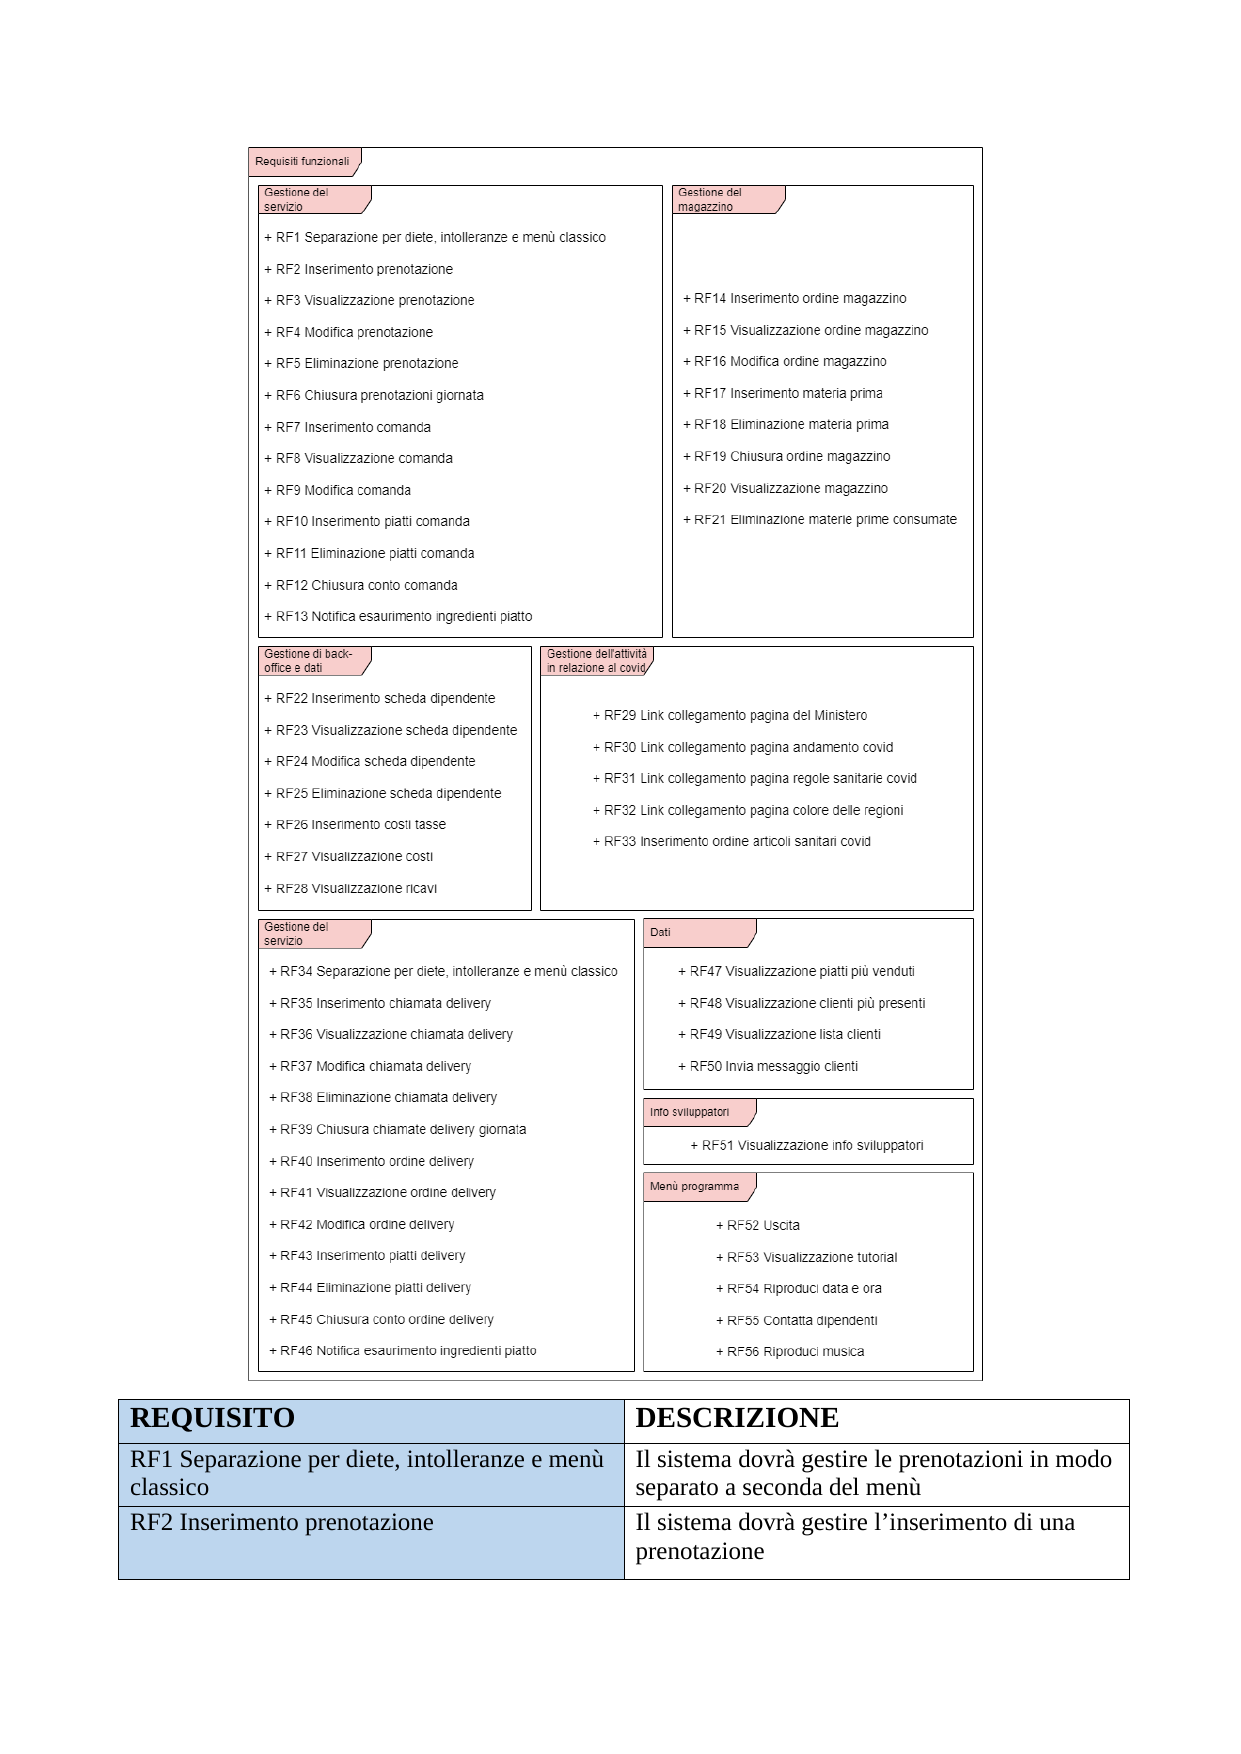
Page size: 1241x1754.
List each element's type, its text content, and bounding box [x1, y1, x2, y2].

table_cell RF2 Inserimento prenotazione [119, 1507, 624, 1579]
table_cell Il sistema dovrà gestire le prenotazioni in modo separato a seconda del menù [625, 1444, 1129, 1506]
picture [248, 147, 992, 1381]
table_header REQUISITO [119, 1400, 624, 1443]
table_cell RF1 Separazione per diete, intolleranze e menù classico [119, 1444, 624, 1506]
table_cell Il sistema dovrà gestire l’inserimento di una prenotazione [625, 1507, 1129, 1579]
table_header DESCRIZIONE [625, 1400, 1129, 1443]
